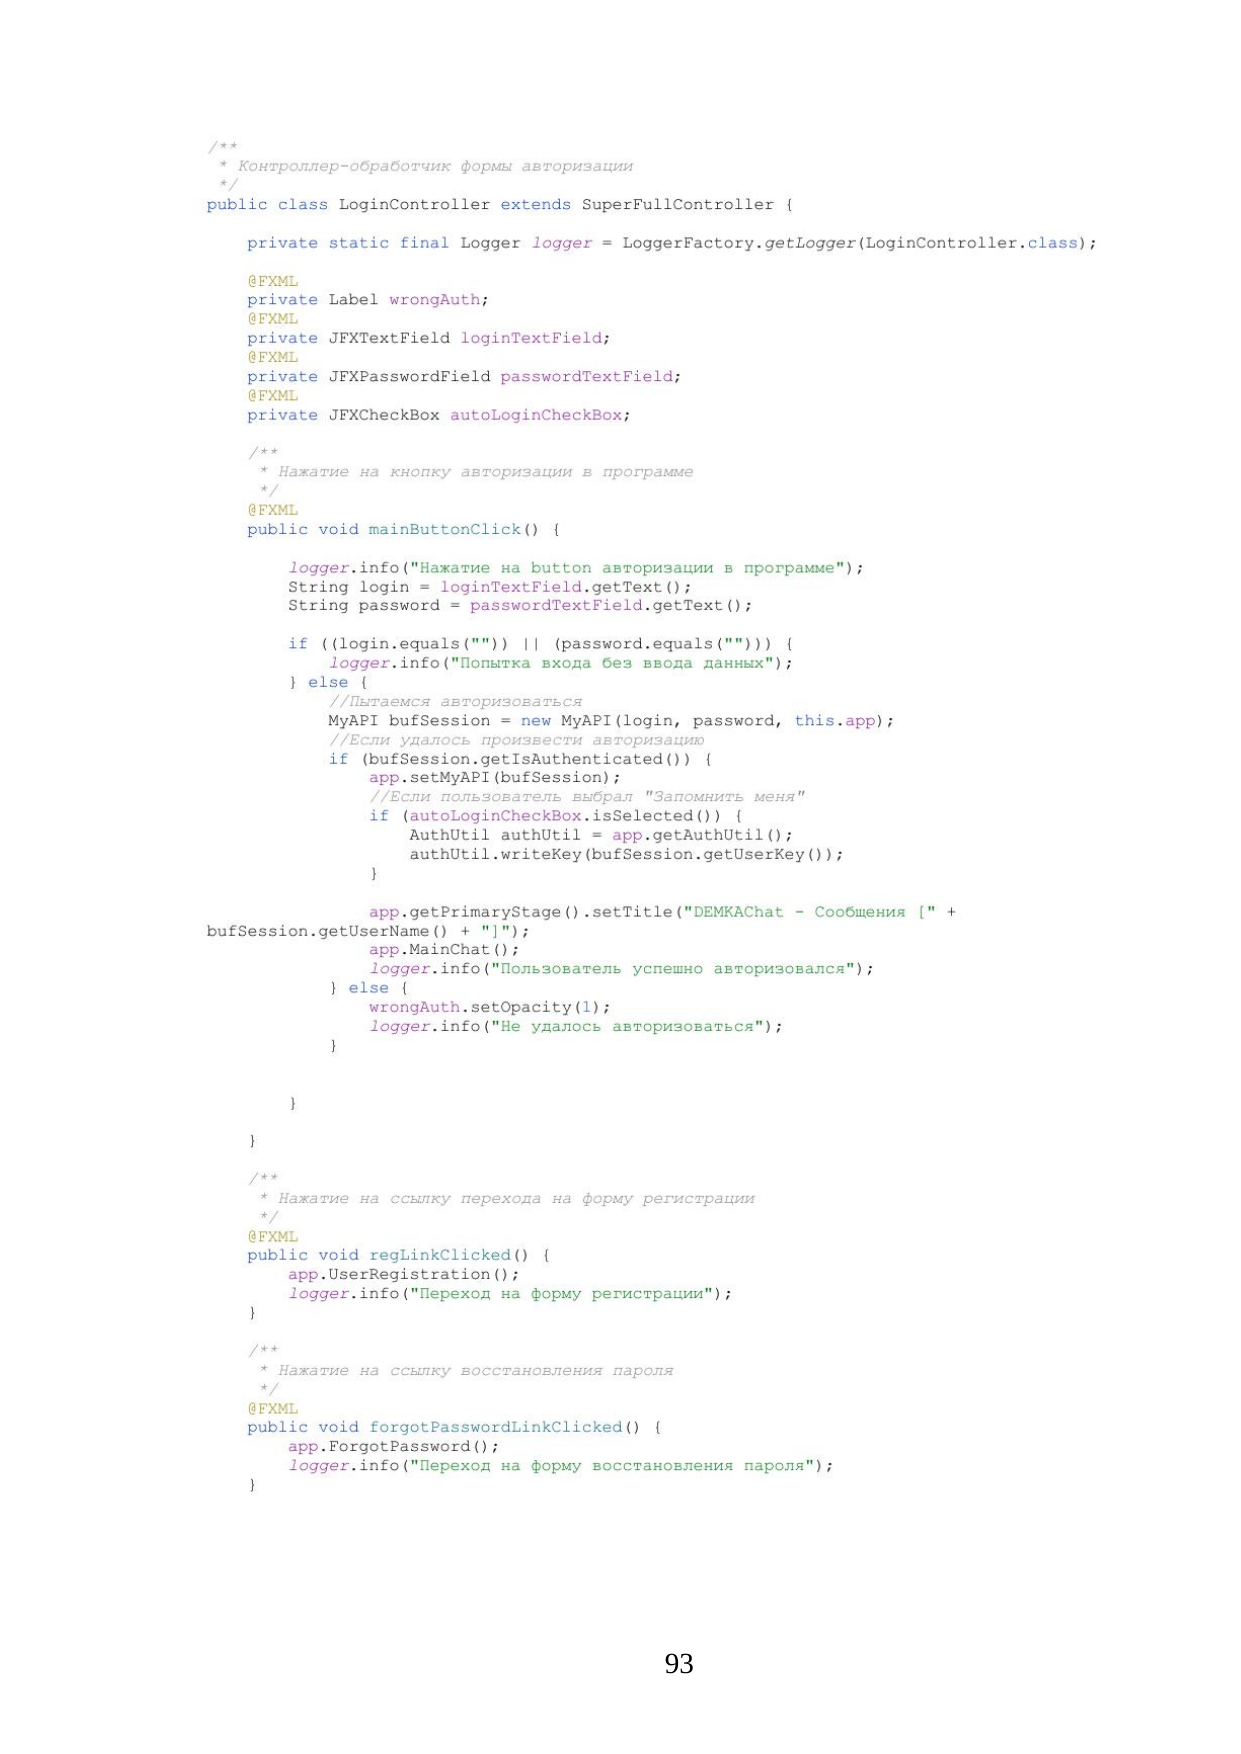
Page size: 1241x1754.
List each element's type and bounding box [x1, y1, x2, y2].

picture [177, 118, 1182, 1539]
